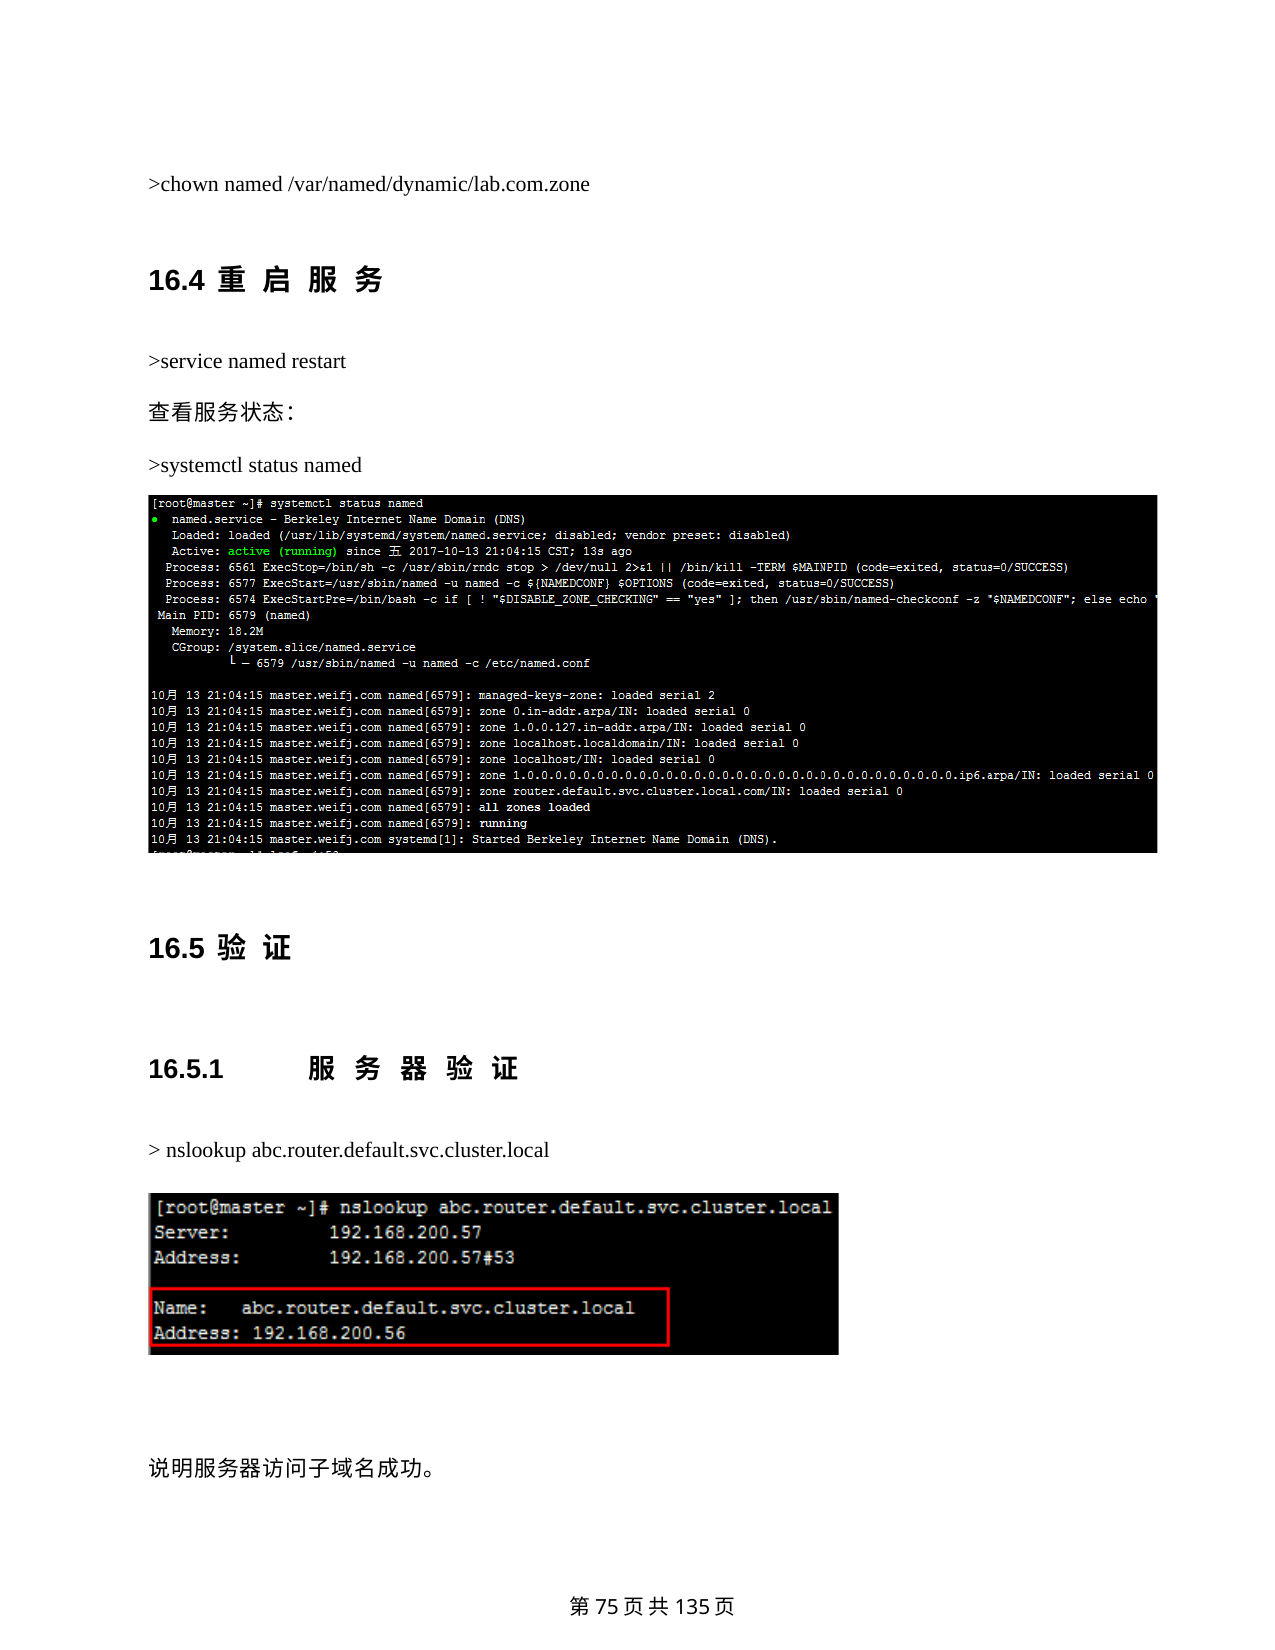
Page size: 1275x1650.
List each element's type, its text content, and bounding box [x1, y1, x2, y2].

subtitle 验证 [148, 908, 1156, 983]
text >chown named /var/named/dynamic/lab.com.zone [148, 165, 1156, 202]
text 查看服务状态： [148, 392, 1156, 430]
picture [148, 495, 1158, 853]
text 说明服务器访问子域名成功。 [148, 1448, 1156, 1486]
subtitle 服务器验证 [148, 1029, 1156, 1104]
subtitle 重启服务 [148, 240, 1156, 315]
picture [148, 1193, 839, 1355]
text >systemctl status named [148, 446, 1156, 483]
text >service named restart [148, 342, 1156, 380]
text > nslookup abc.router.default.svc.cluster.local [148, 1130, 1156, 1168]
